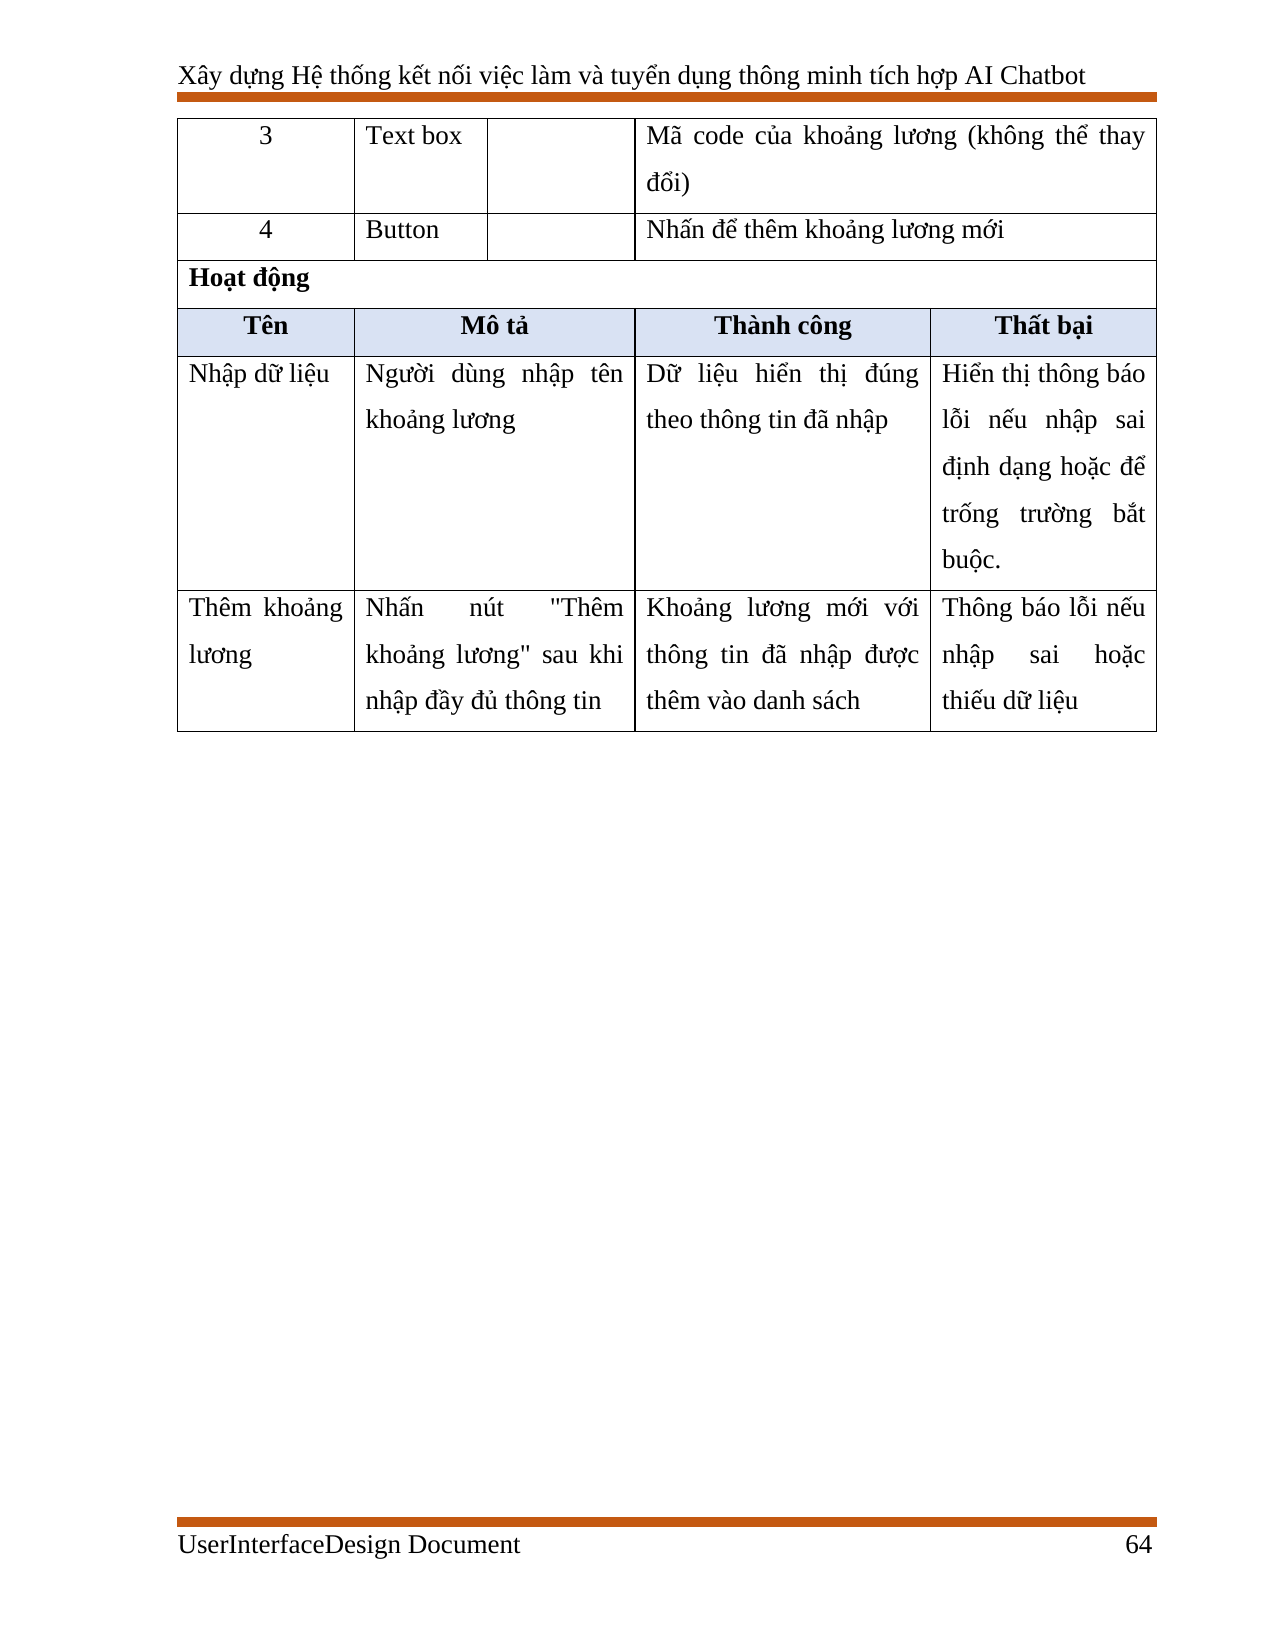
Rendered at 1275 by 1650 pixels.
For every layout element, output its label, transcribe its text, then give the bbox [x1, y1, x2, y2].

table_cell Nhấn để thêm khoảng lương mới [636, 214, 1156, 260]
table_cell 3 [178, 119, 354, 212]
table_cell Hoạt động [178, 261, 1156, 308]
table_cell Người dùng nhập tên khoảng lương [355, 357, 634, 590]
table_cell Button [355, 214, 487, 260]
table_cell 4 [178, 214, 354, 260]
table_cell Tên [178, 309, 354, 356]
table_cell Dữ liệu hiển thị đúng theo thông tin đã nhập [636, 357, 930, 590]
table_cell [488, 214, 634, 260]
table_cell Thất bại [931, 309, 1156, 356]
table_cell Text box [355, 119, 487, 212]
table_cell Thành công [636, 309, 930, 356]
table_cell Mô tả [355, 309, 634, 356]
table_cell Khoảng lương mới với thông tin đã nhập được thêm vào danh sách [636, 591, 930, 731]
table_cell Hiển thị thông báo lỗi nếu nhập sai định dạng hoặc để trống trường bắt buộc. [931, 357, 1156, 590]
table_cell Thêm khoảng lương [178, 591, 354, 731]
table_cell [488, 119, 634, 212]
table_cell Nhấn nút "Thêm khoảng lương" sau khi nhập đầy đủ thông tin [355, 591, 634, 731]
table_cell Mã code của khoảng lương (không thể thay đổi) [636, 119, 1156, 212]
table_cell Thông báo lỗi nếu nhập sai hoặc thiếu dữ liệu [931, 591, 1156, 731]
table_cell Nhập dữ liệu [178, 357, 354, 590]
